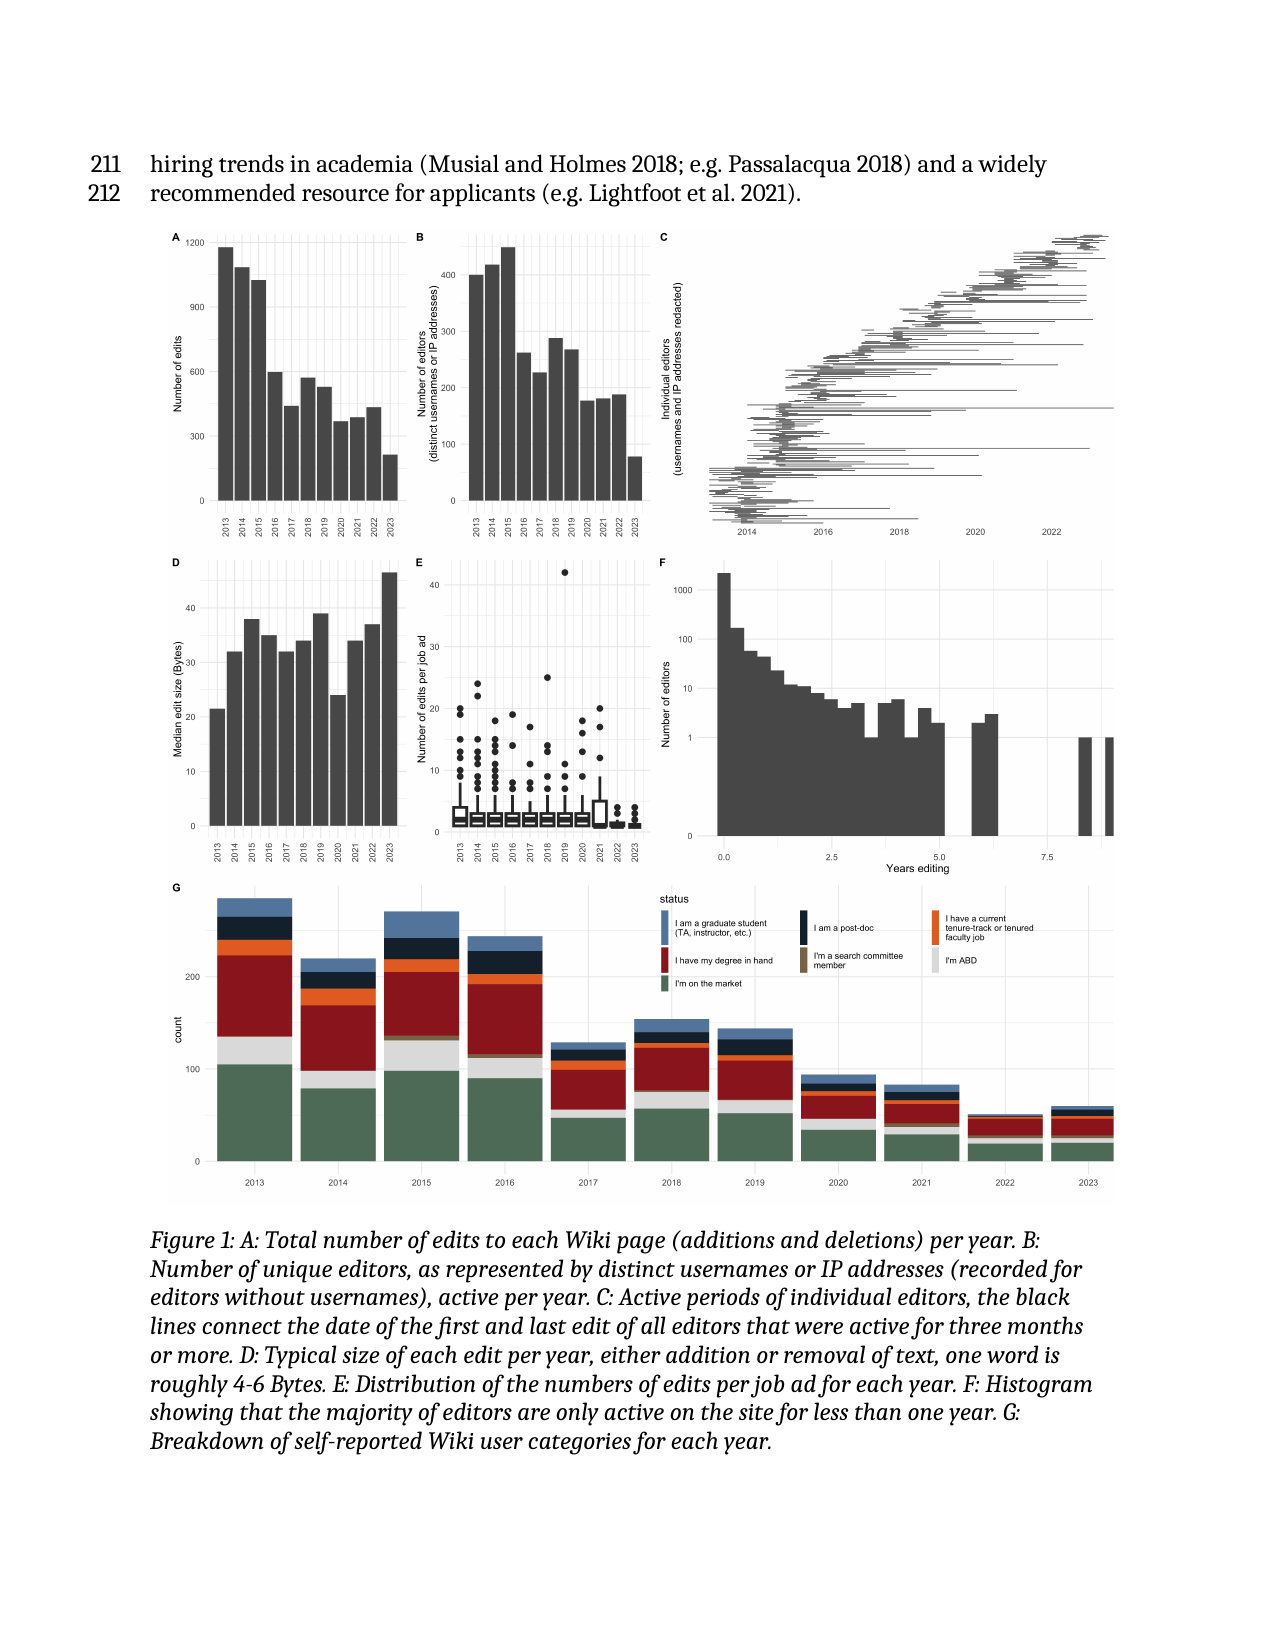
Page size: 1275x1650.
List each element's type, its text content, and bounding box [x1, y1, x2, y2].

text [150, 150, 1125, 207]
table_header Figure 1: A: Total number of edits to each Wiki page (additions and deletions) per year. B: Number of unique editors, as represented by distinct usernames or IP addresses (recorded for editors without usernames), active per year. C: Active periods of individual editors, the black lines connect the date of the first and last edit of all editors that were active for three months or more. D: Typical size of each edit per year, either addition or removal of text, one word is roughly 4-6 Bytes. E: Distribution of the numbers of edits per job ad for each year. F: Histogram showing that the majority of editors are only active on the site for less than one year. G: Breakdown of self-reported Wiki user categories for each year. [139, 226, 1114, 1468]
picture [168, 230, 1114, 1205]
